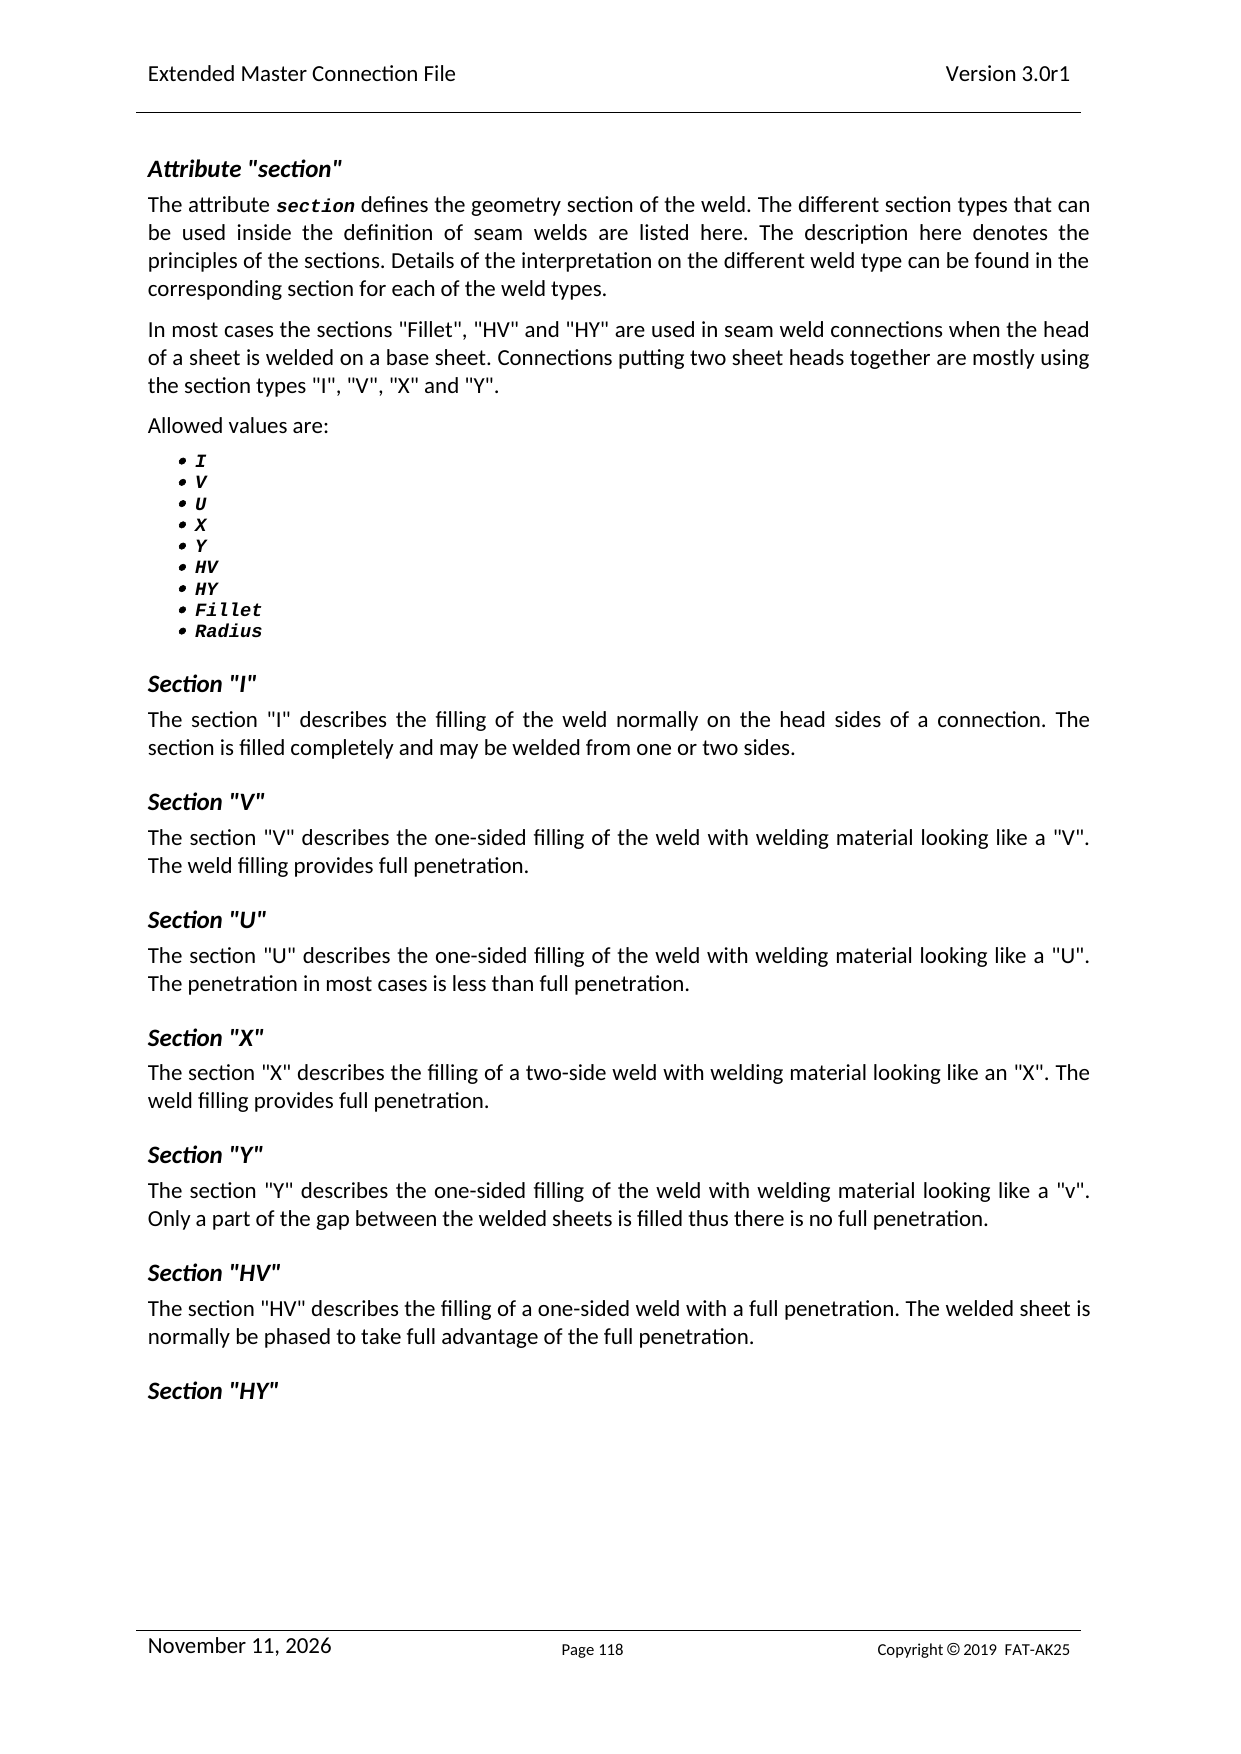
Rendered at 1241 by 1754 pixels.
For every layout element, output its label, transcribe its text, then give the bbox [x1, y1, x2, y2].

text The section "HV" describes the filling of a one-sided weld with a full penetration. The welded sheet is normally be phased to take full advantage of the full penetration. [148, 1294, 1092, 1350]
subtitle Attribute "section" [148, 154, 1092, 184]
list Fillet [177, 601, 1092, 622]
text In most cases the sections "Fillet", "HV" and "HY" are used in seam weld connections when the head of a sheet is welded on a base sheet. Connections putting two sheet heads together are mostly using the section types "I", "V", "X" and "Y". [148, 315, 1092, 399]
list I [177, 452, 1092, 473]
text The section "V" describes the one-sided filling of the weld with welding material looking like a "V". The weld filling provides full penetration. [148, 823, 1092, 879]
text Allowed values are: [148, 412, 1092, 439]
subtitle Section "HV" [148, 1257, 1092, 1288]
subtitle Section "I" [148, 668, 1092, 699]
list V [177, 473, 1092, 494]
subtitle Section "Y" [148, 1139, 1092, 1170]
text The section "U" describes the one-sided filling of the weld with welding material looking like a "U". The penetration in most cases is less than full penetration. [148, 941, 1092, 997]
subtitle Section "V" [148, 786, 1092, 817]
list HV [177, 558, 1092, 579]
list Radius [177, 622, 1092, 643]
subtitle Section "X" [148, 1022, 1092, 1052]
text The attribute section defines the geometry section of the weld. The different section types that can be used inside the definition of seam welds are listed here. The description here denotes the principles of the sections. Details of the interpretation on the different weld type can be found in the corresponding section for each of the weld types. [148, 190, 1092, 302]
text The section "Y" describes the one-sided filling of the weld with welding material looking like a "v". Only a part of the gap between the welded sheets is filled thus there is no full penetration. [148, 1176, 1092, 1232]
list X [177, 516, 1092, 537]
text The section "X" describes the filling of a two-side weld with welding material looking like an "X". The weld filling provides full penetration. [148, 1058, 1092, 1114]
list Y [177, 537, 1092, 558]
subtitle Section "U" [148, 904, 1092, 934]
subtitle Section "HY" [148, 1375, 1092, 1406]
list U [177, 494, 1092, 516]
text The section "I" describes the filling of the weld normally on the head sides of a connection. The section is filled completely and may be welded from one or two sides. [148, 705, 1092, 761]
list HY [177, 579, 1092, 601]
